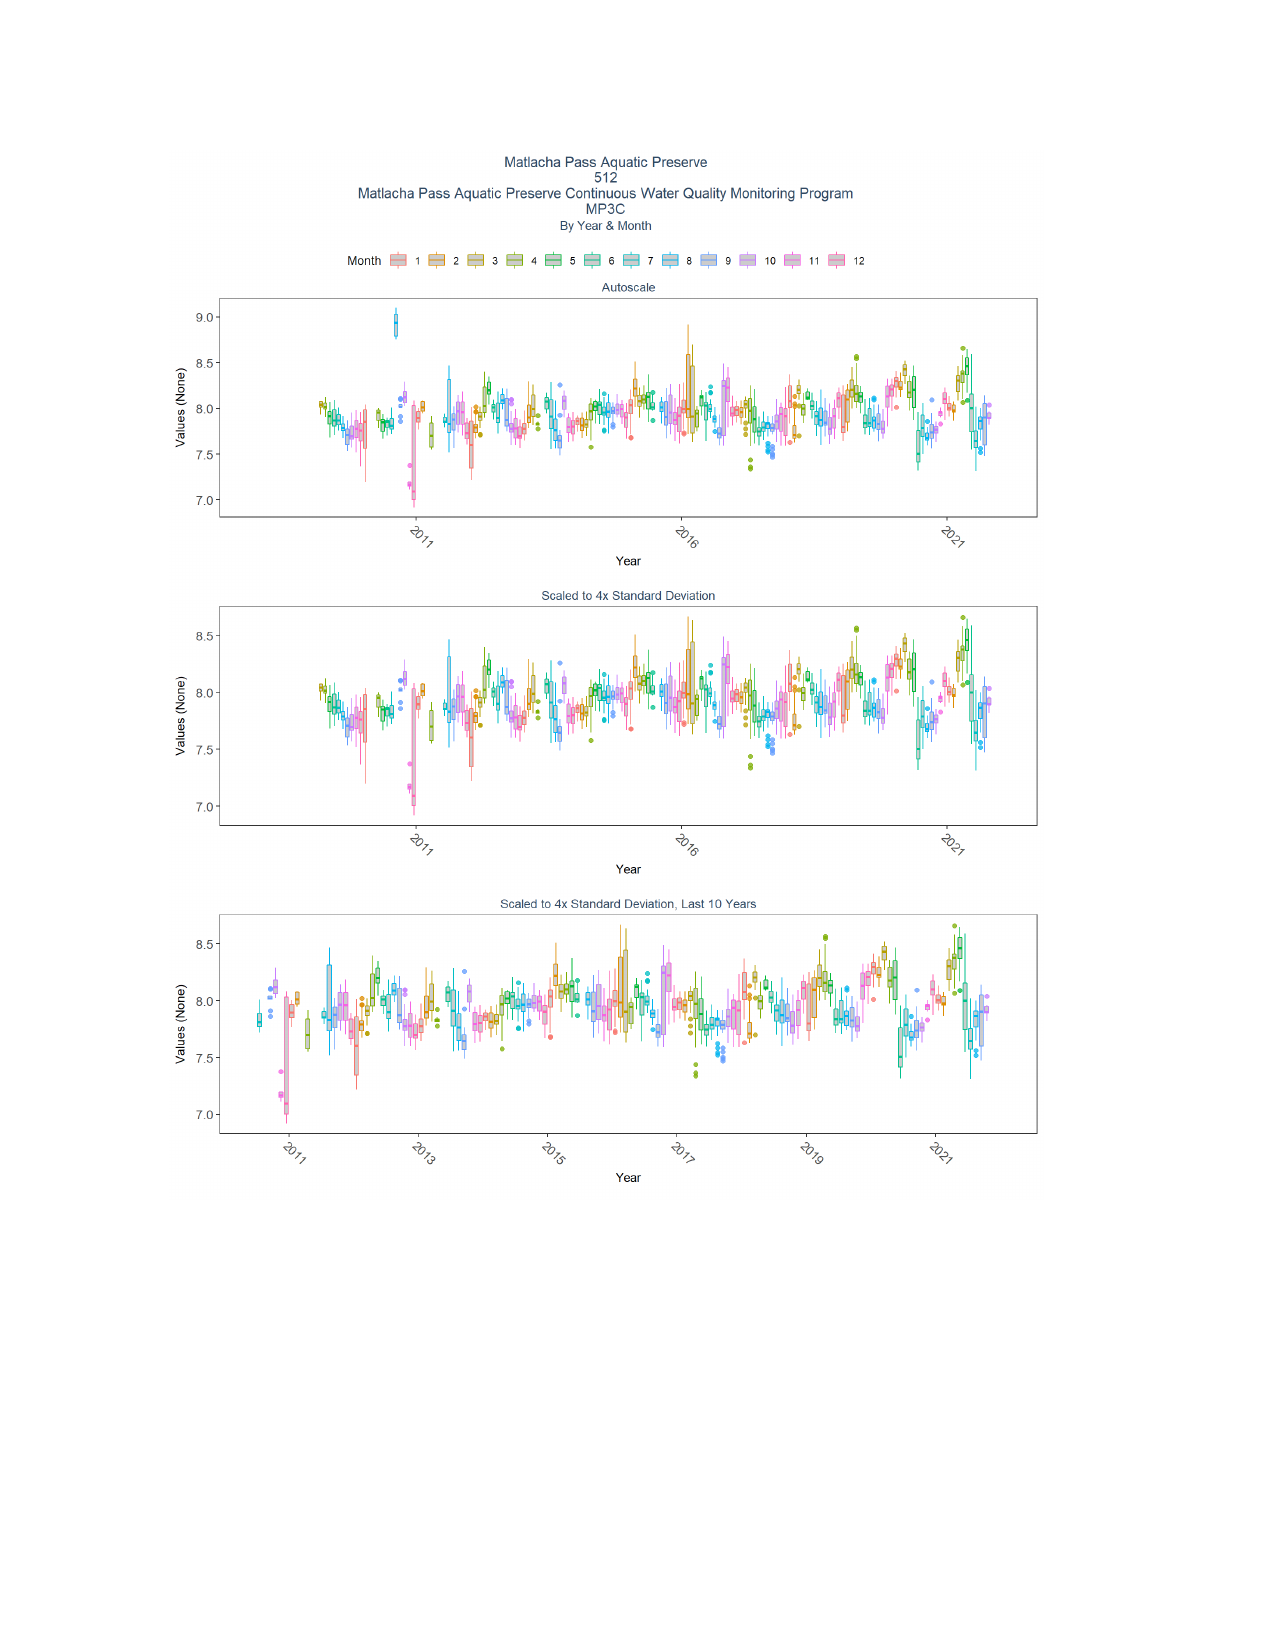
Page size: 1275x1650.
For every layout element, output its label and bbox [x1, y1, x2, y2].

picture [168, 150, 1044, 1200]
